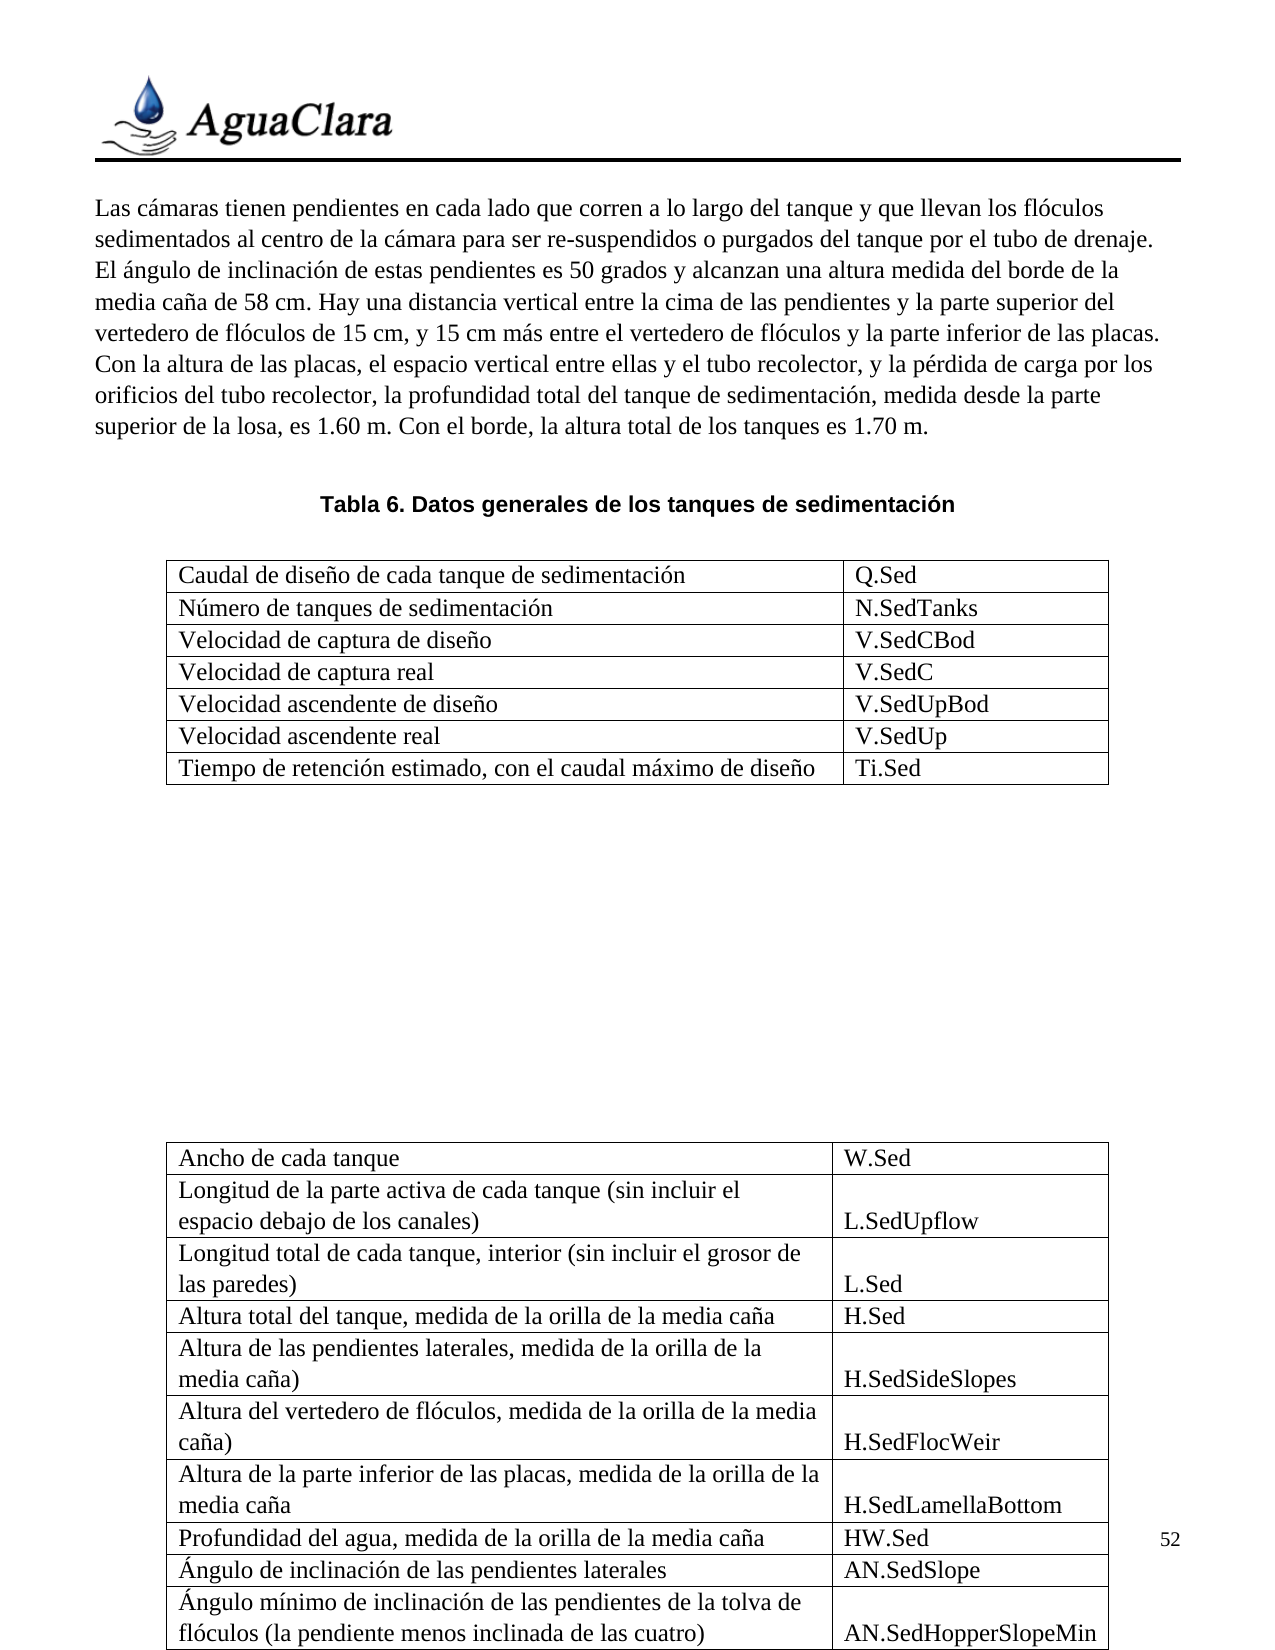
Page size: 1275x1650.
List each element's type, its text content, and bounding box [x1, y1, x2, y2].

table_cell HW.Sed [833, 1523, 1108, 1554]
table_header Caudal de diseño de cada tanque de sedimentación [167, 561, 843, 592]
table_cell Velocidad de captura de diseño [167, 625, 843, 656]
table_cell Altura de las pendientes laterales, medida de la orilla de la media caña) [167, 1333, 832, 1395]
table_cell Profundidad del agua, medida de la orilla de la media caña [167, 1523, 832, 1554]
table_cell H.Sed [833, 1301, 1108, 1332]
table_cell Ti.Sed [844, 753, 1108, 784]
table_cell H.SedFlocWeir [833, 1396, 1108, 1458]
table_cell V.SedUpBod [844, 689, 1108, 720]
table_cell Tiempo de retención estimado, con el caudal máximo de diseño [167, 753, 843, 784]
table_cell V.SedCBod [844, 625, 1108, 656]
table_cell AN.SedSlope [833, 1555, 1108, 1586]
table_cell Ángulo de inclinación de las pendientes laterales [167, 1555, 832, 1586]
table_cell H.SedLamellaBottom [833, 1460, 1108, 1522]
table_cell Velocidad ascendente real [167, 721, 843, 752]
table_cell Número de tanques de sedimentación [167, 593, 843, 624]
table_cell V.SedUp [844, 721, 1108, 752]
table_cell Longitud de la parte activa de cada tanque (sin incluir el espacio debajo de los canales) [167, 1175, 832, 1237]
table_cell AN.SedHopperSlopeMin [833, 1587, 1108, 1649]
text Las cámaras tienen pendientes en cada lado que corren a lo largo del tanque y que llevan los flóculos sedimentados al centro de la cámara para ser re-suspendidos o purgados del tanque por el tubo de drenaje. El ángulo de inclinación de estas pendientes es 50 grados y alcanzan una altura medida del borde de la media caña de 58 cm. Hay una distancia vertical entre la cima de las pendientes y la parte superior del vertedero de flóculos de 15 cm, y 15 cm más entre el vertedero de flóculos y la parte inferior de las placas. Con la altura de las placas, el espacio vertical entre ellas y el tubo recolector, y la pérdida de carga por los orificios del tubo recolector, la profundidad total del tanque de sedimentación, medida desde la parte superior de la losa, es 1.60 m. Con el borde, la altura total de los tanques es 1.70 m. [94, 193, 1181, 439]
table_cell Longitud total de cada tanque, interior (sin incluir el grosor de las paredes) [167, 1238, 832, 1300]
table_cell Ángulo mínimo de inclinación de las pendientes de la tolva de flóculos (la pendiente menos inclinada de las cuatro) [167, 1587, 832, 1649]
table_cell H.SedSideSlopes [833, 1333, 1108, 1395]
table_header Q.Sed [844, 561, 1108, 592]
table_cell L.SedUpflow [833, 1175, 1108, 1237]
table_cell N.SedTanks [844, 593, 1108, 624]
table_cell Altura del vertedero de flóculos, medida de la orilla de la media caña) [167, 1396, 832, 1458]
table_header Ancho de cada tanque [167, 1143, 832, 1174]
table_cell Altura de la parte inferior de las placas, medida de la orilla de la media caña [167, 1460, 832, 1522]
table_cell Altura total del tanque, medida de la orilla de la media caña [167, 1301, 832, 1332]
table_header W.Sed [833, 1143, 1108, 1174]
picture [94, 75, 412, 158]
table_cell Velocidad ascendente de diseño [167, 689, 843, 720]
table_cell Velocidad de captura real [167, 657, 843, 688]
table_cell V.SedC [844, 657, 1108, 688]
table_cell L.Sed [833, 1238, 1108, 1300]
